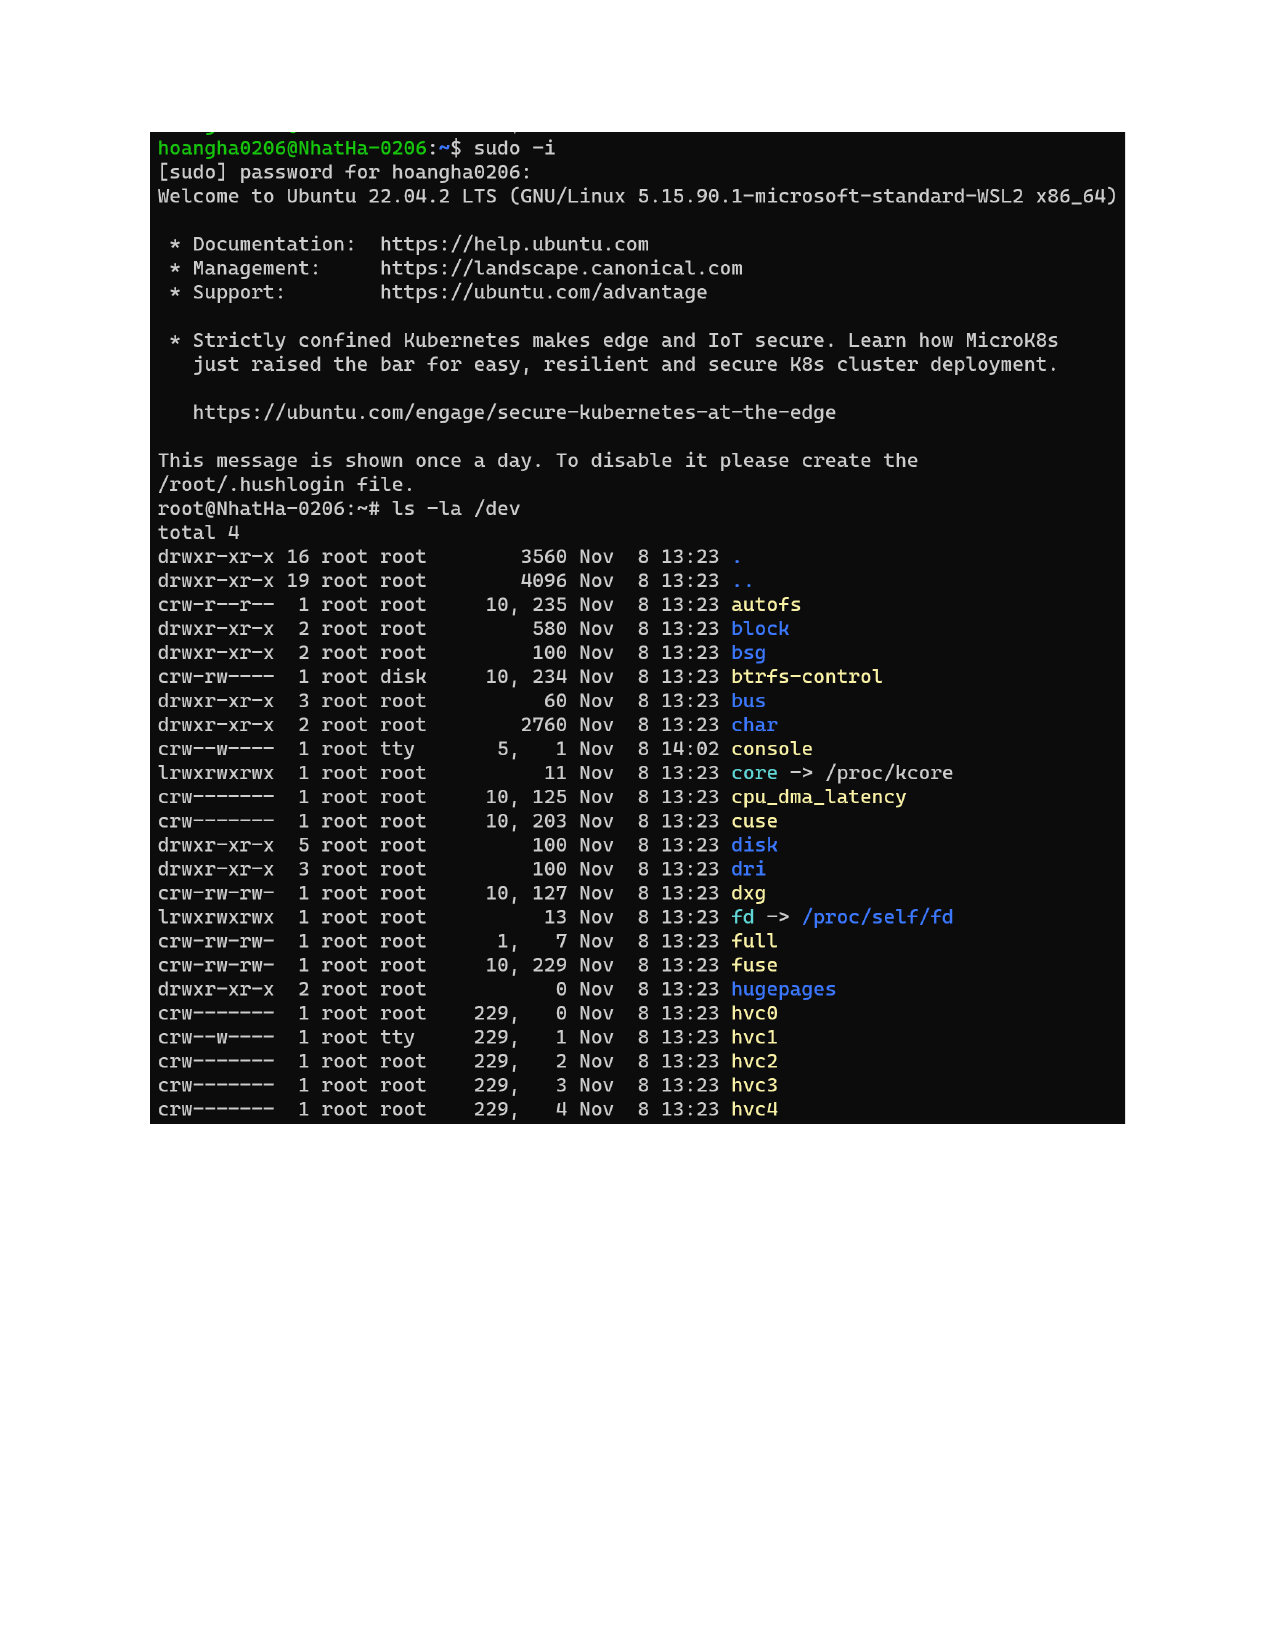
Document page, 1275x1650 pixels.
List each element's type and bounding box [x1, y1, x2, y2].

picture [150, 132, 1125, 1124]
